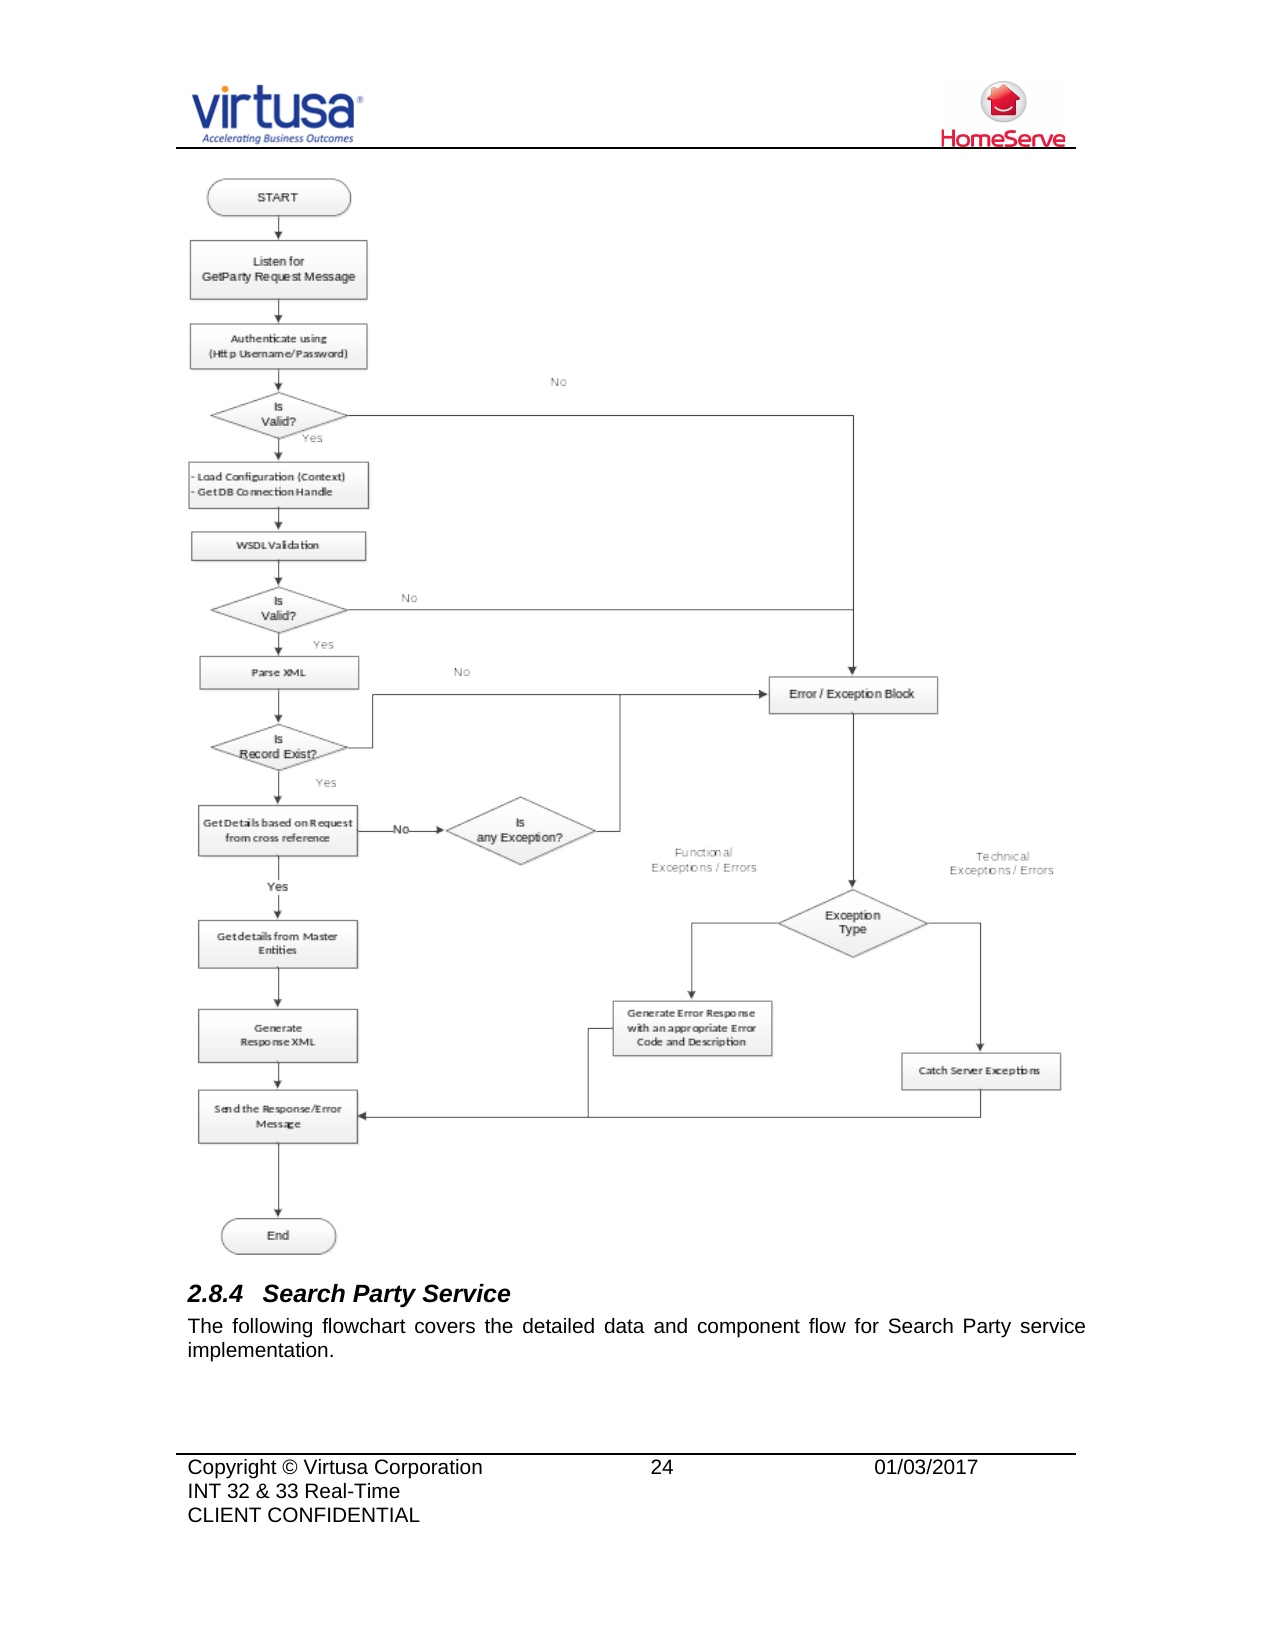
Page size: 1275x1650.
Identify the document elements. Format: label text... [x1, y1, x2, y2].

subtitle Search Party Service [187, 1279, 1087, 1308]
picture [187, 80, 368, 147]
text The following flowchart covers the detailed data and component flow for Search Party service implementation. [187, 1314, 1087, 1362]
picture [941, 81, 1065, 147]
